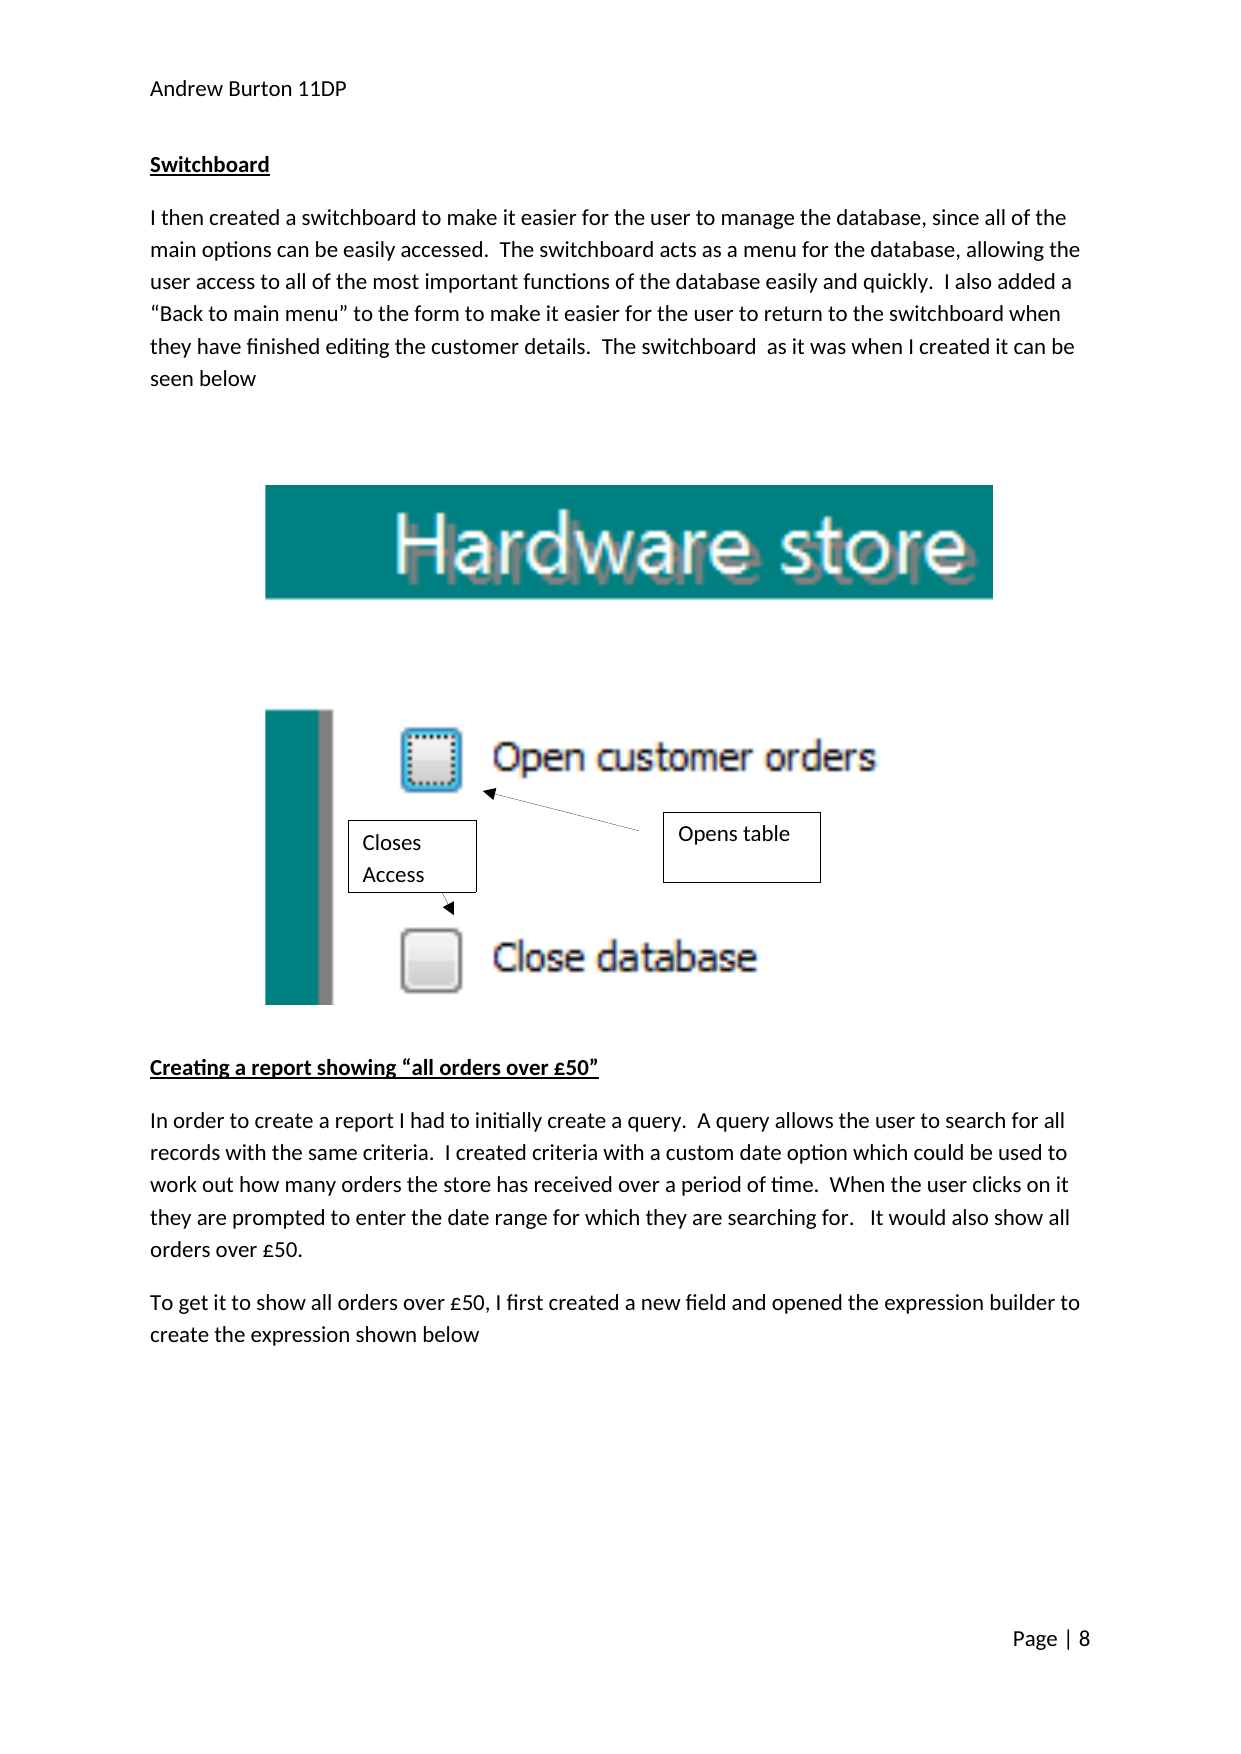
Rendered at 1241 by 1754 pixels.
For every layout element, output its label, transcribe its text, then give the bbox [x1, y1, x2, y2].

text Switchboard [150, 150, 1090, 178]
text I then created a switchboard to make it easier for the user to manage the database, since all of the main options can be easily accessed. The switchboard acts as a menu for the database, allowing the user access to all of the most important functions of the database easily and quickly. I also added a “Back to main menu” to the form to make it easier for the user to return to the switchboard when they have finished editing the customer details. The switchboard as it was when I created it can be seen below [150, 203, 1090, 392]
text To get it to show all orders over £50, I first created a new field and opened the expression builder to create the expression shown below [150, 1288, 1090, 1348]
text In order to create a report I had to initially create a query. A query allows the user to search for all records with the same criteria. I created criteria with a custom date option which could be used to work out how many orders the store has received over a period of time. When the user clicks on it they are prompted to enter the date range for which they are searching for. It would also show all orders over £50. [150, 1106, 1090, 1263]
picture [265, 485, 998, 1007]
text Creating a report showing “all orders over £50” [150, 1053, 1090, 1081]
